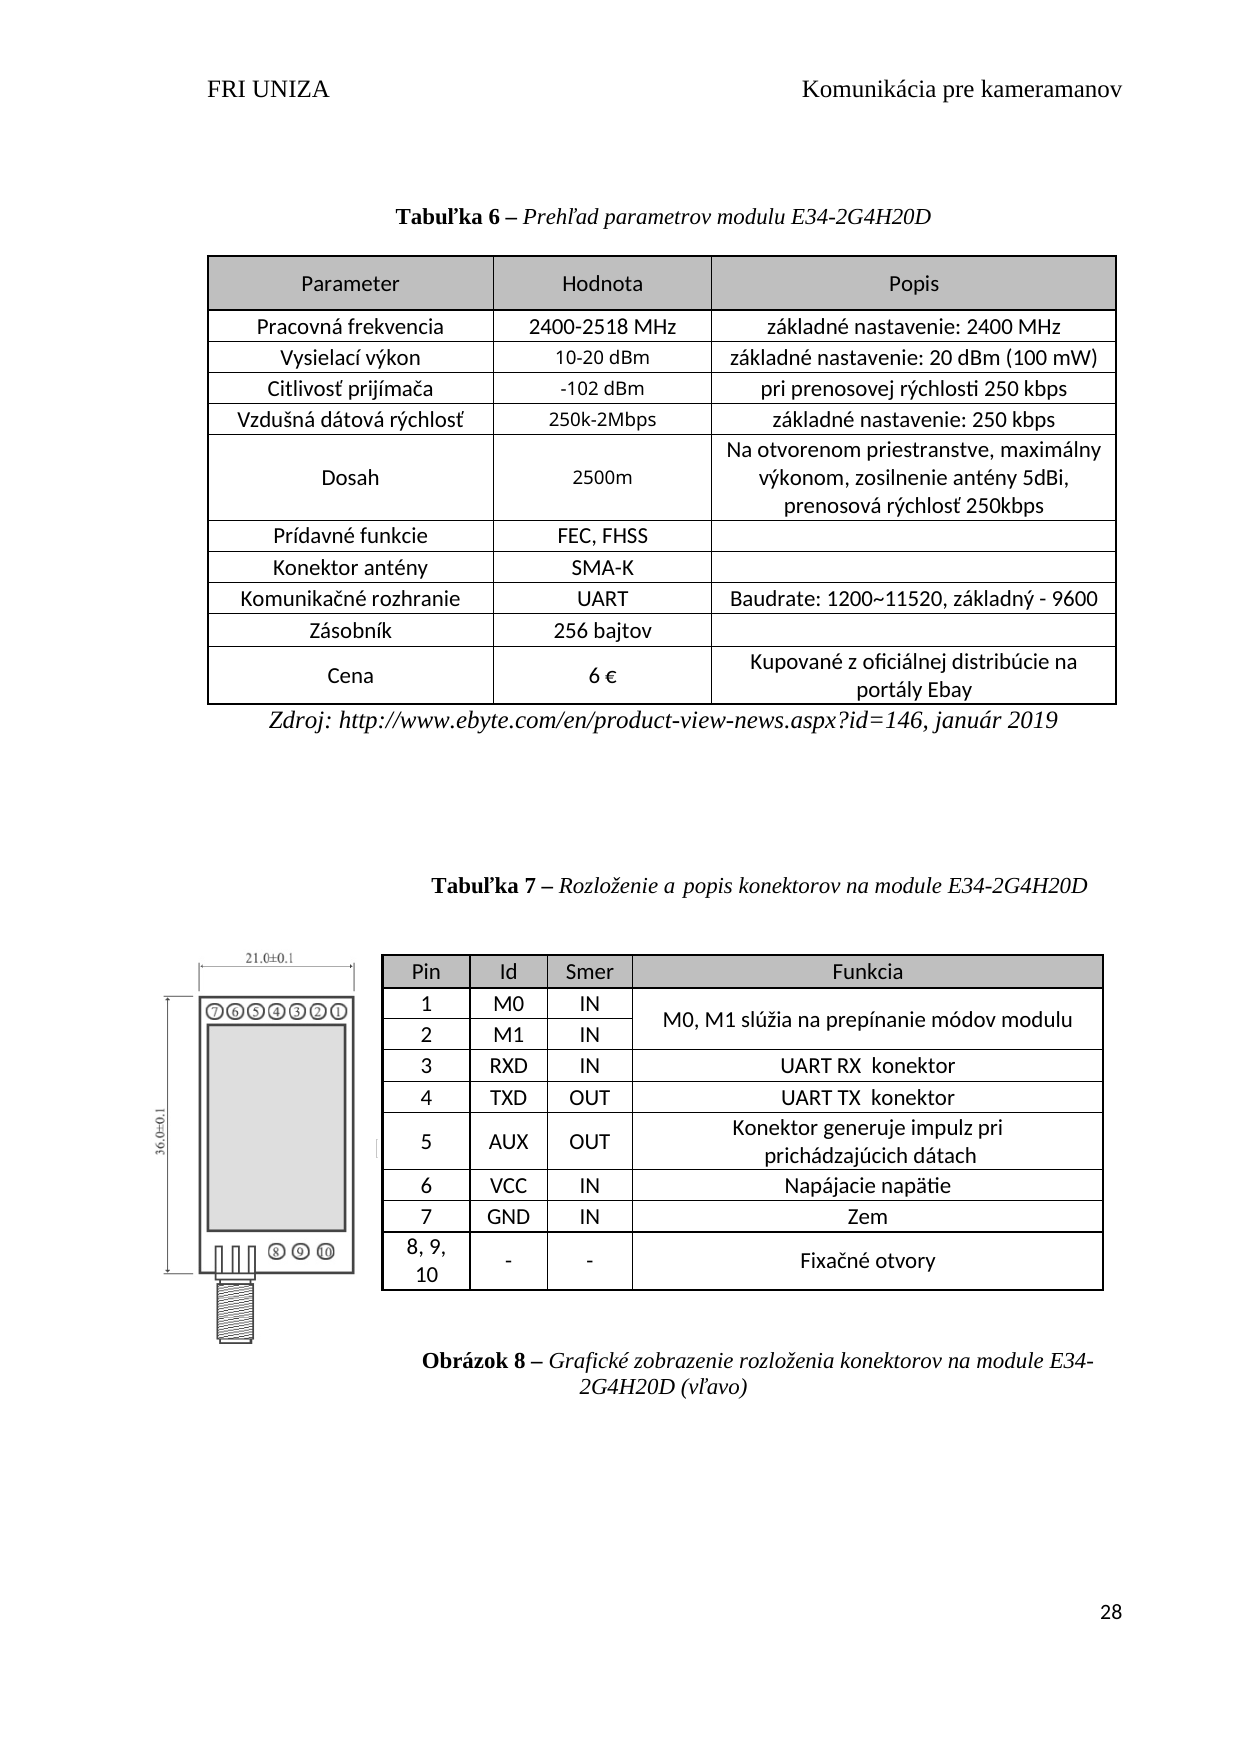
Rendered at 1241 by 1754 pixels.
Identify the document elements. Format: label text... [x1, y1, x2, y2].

table_cell Konektor generuje impulz pri prichádzajúcich dátach [633, 1113, 1102, 1169]
table_cell Prídavné funkcie [209, 521, 493, 551]
table_cell 2 [384, 1019, 469, 1049]
table_cell IN [548, 1050, 632, 1081]
table_cell - [471, 1233, 547, 1288]
table_cell UART [494, 583, 711, 613]
table_cell UART RX konektor [633, 1050, 1102, 1081]
table_cell M1 [471, 1019, 547, 1049]
table_cell Na otvorenom priestranstve, maximálny výkonom, zosilnenie antény 5dBi, prenosová rýchlosť 250kbps [712, 435, 1115, 519]
table_cell OUT [548, 1113, 632, 1169]
table_cell VCC [471, 1170, 547, 1200]
table_cell 8, 9, 10 [384, 1233, 469, 1288]
table_cell IN [548, 1170, 632, 1200]
text Tabuľka 7 – Rozloženie a popis konektorov na module E34-2G4H20D . [207, 872, 1122, 898]
picture [137, 947, 378, 1359]
table_cell pri prenosovej rýchlosti 250 kbps [712, 373, 1115, 403]
table_cell - [548, 1233, 632, 1288]
table_cell 1 [384, 989, 469, 1018]
text Tabuľka 6 – Prehľad parametrov modulu E34-2G4H20D [207, 203, 1122, 230]
table_cell 2400-2518 MHz [494, 311, 711, 341]
table_cell Konektor antény [209, 552, 493, 582]
table_header Smer [548, 956, 632, 987]
table_header Pin [384, 956, 469, 987]
table_cell 3 [384, 1050, 469, 1081]
table_cell FEC, FHSS [494, 521, 711, 551]
table_cell Baudrate: 1200~11520, základný - 9600 [712, 583, 1115, 613]
table_cell 6 € [494, 647, 711, 703]
table_header Funkcia [633, 956, 1102, 987]
table_cell Fixačné otvory [633, 1233, 1102, 1288]
table_cell -102 dBm [494, 373, 711, 403]
table_header Id [471, 956, 547, 987]
table_cell Vzdušná dátová rýchlosť [209, 404, 493, 434]
table_cell Cena [209, 647, 493, 703]
table_header Hodnota [494, 257, 711, 309]
table_cell 250k-2Mbps [494, 404, 711, 434]
table_cell TXD [471, 1082, 547, 1112]
table_cell M0, M1 slúžia na prepínanie módov modulu [633, 989, 1102, 1049]
table_cell [712, 521, 1115, 551]
text Zdroj: http://www.ebyte.com/en/product-view-news.aspx?id=146, január 2019 [207, 705, 1122, 734]
table_cell Zem [633, 1201, 1102, 1231]
table_cell [712, 552, 1115, 582]
table_cell OUT [548, 1082, 632, 1112]
table_cell 6 [384, 1170, 469, 1200]
table_cell Napájacie napätie [633, 1170, 1102, 1200]
table_cell 256 bajtov [494, 614, 711, 646]
table_header Popis [712, 257, 1115, 309]
table_cell Dosah [209, 435, 493, 519]
table_cell Komunikačné rozhranie [209, 583, 493, 613]
table_cell 4 [384, 1082, 469, 1112]
table_header Parameter [209, 257, 493, 309]
text Obrázok 8 – Grafické zobrazenie rozloženia konektorov na module E34-2G4H20D (vľavo) [207, 1347, 1122, 1399]
table_cell 7 [384, 1201, 469, 1231]
table_cell M0 [471, 989, 547, 1018]
table_cell IN [548, 1019, 632, 1049]
table_cell IN [548, 1201, 632, 1231]
table_cell 2500m [494, 435, 711, 519]
table_cell základné nastavenie: 2400 MHz [712, 311, 1115, 341]
table_cell základné nastavenie: 20 dBm (100 mW) [712, 342, 1115, 372]
table_cell základné nastavenie: 250 kbps [712, 404, 1115, 434]
table_cell AUX [471, 1113, 547, 1169]
table_cell Kupované z oficiálnej distribúcie na portály Ebay [712, 647, 1115, 703]
table_cell UART TX konektor [633, 1082, 1102, 1112]
table_cell Citlivosť prijímača [209, 373, 493, 403]
table_cell SMA-K [494, 552, 711, 582]
table_cell RXD [471, 1050, 547, 1081]
table_cell Pracovná frekvencia [209, 311, 493, 341]
table_cell IN [548, 989, 632, 1018]
table_cell 5 [384, 1113, 469, 1169]
table_cell Zásobník [209, 614, 493, 646]
table_cell GND [471, 1201, 547, 1231]
table_cell 10-20 dBm [494, 342, 711, 372]
table_cell Vysielací výkon [209, 342, 493, 372]
table_cell [712, 614, 1115, 646]
